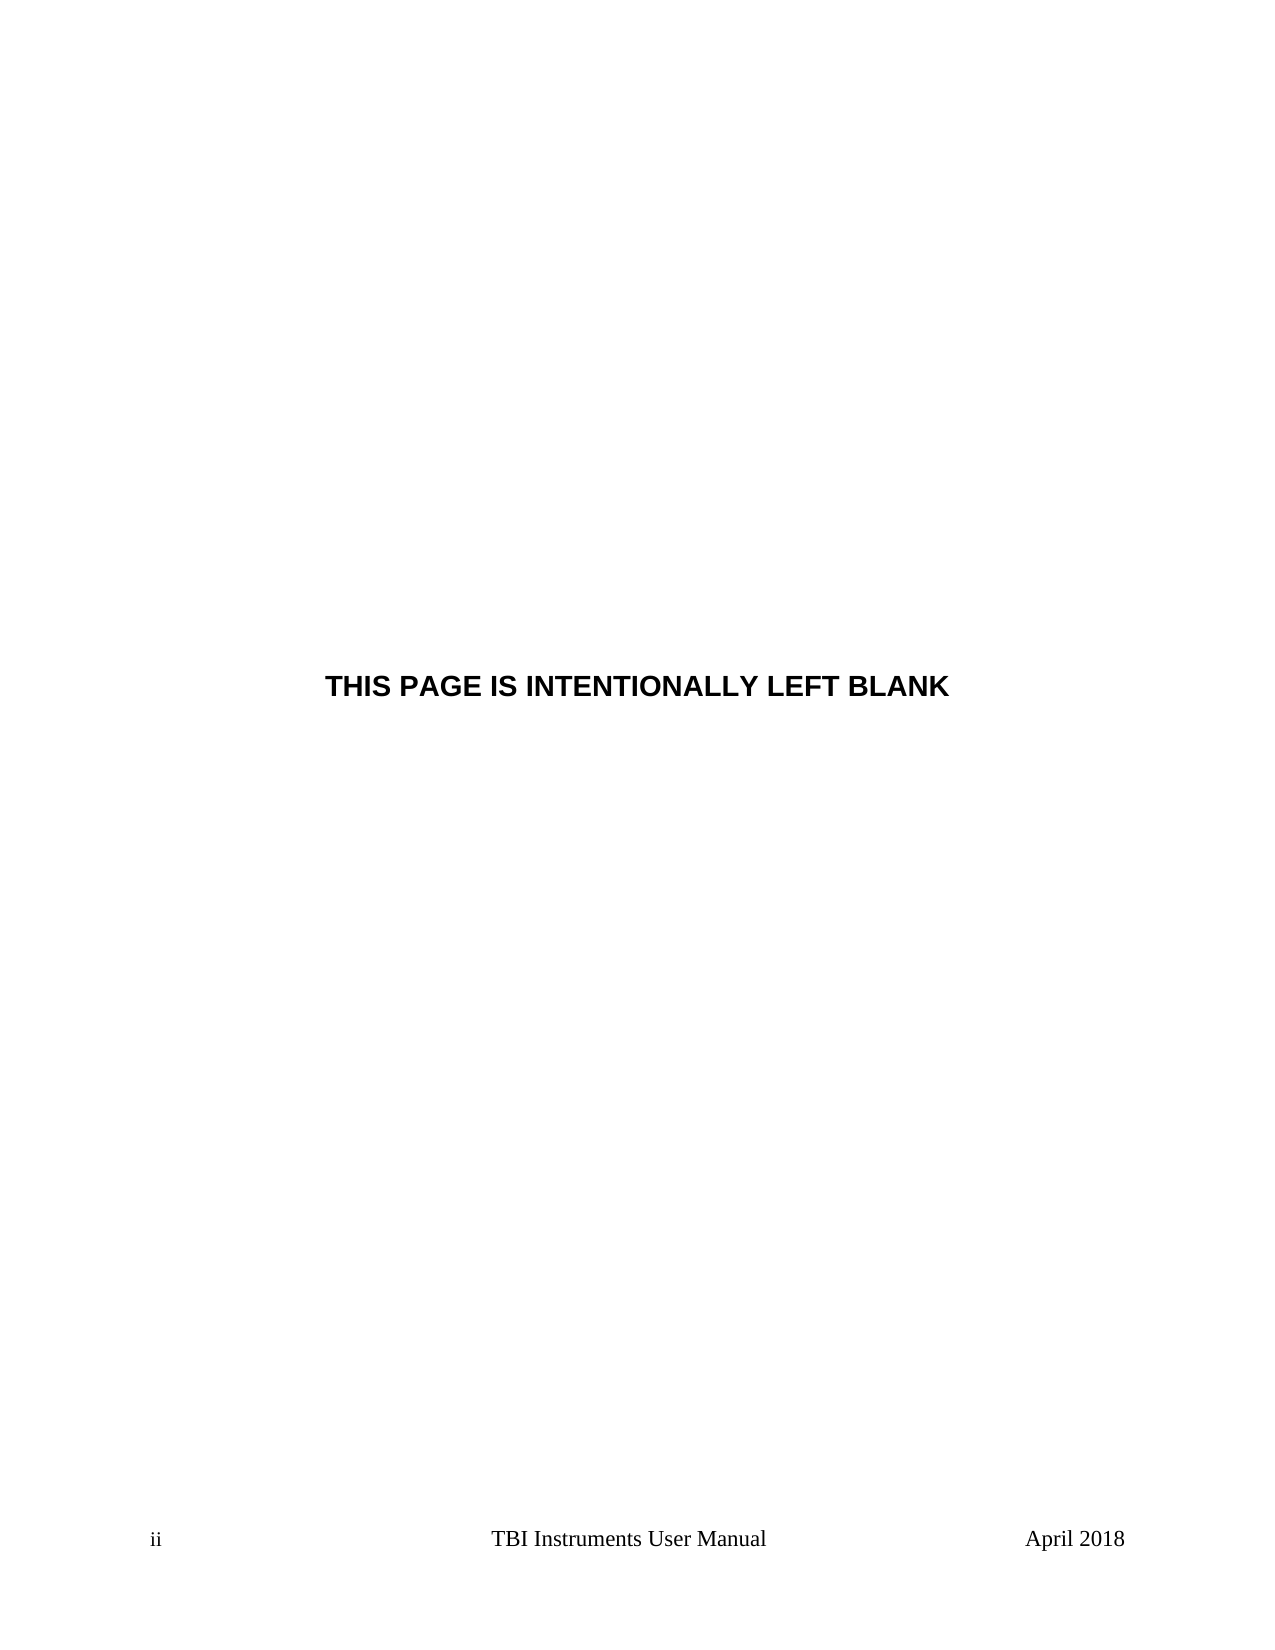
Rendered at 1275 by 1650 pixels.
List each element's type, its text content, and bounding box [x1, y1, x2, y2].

title THIS PAGE IS INTENTIONALLY LEFT BLANK [150, 669, 1125, 702]
